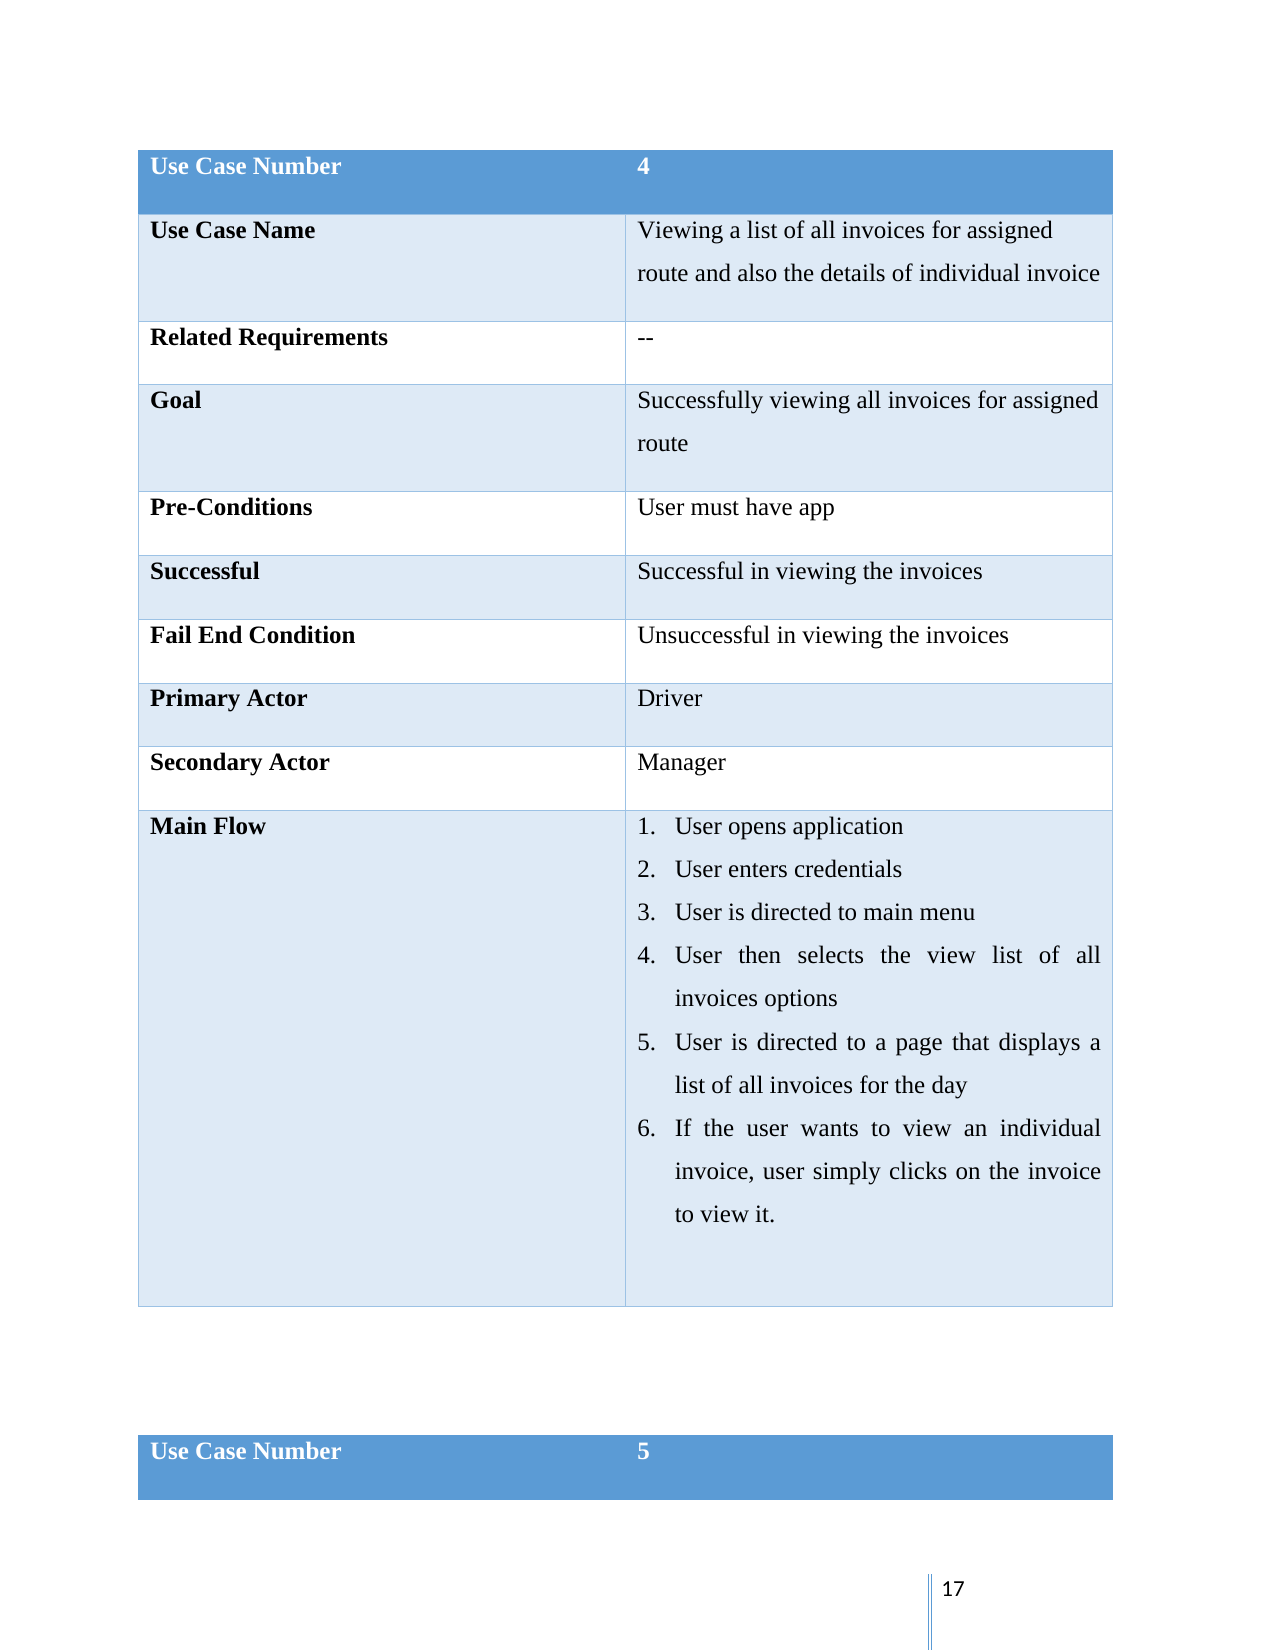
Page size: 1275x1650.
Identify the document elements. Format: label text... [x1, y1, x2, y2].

table_header Use Case Number [139, 1436, 625, 1499]
table_cell Viewing a list of all invoices for assigned route and also the details of individual invoice [626, 215, 1112, 321]
table_cell Driver [626, 684, 1112, 746]
table_cell Successful [139, 556, 625, 619]
table_cell Goal [139, 385, 625, 491]
table_header 5 [626, 1436, 1112, 1499]
table_cell Use Case Name [139, 215, 625, 321]
table_cell Primary Actor [139, 684, 625, 746]
table_header 4 [626, 151, 1112, 214]
table_cell Pre-Conditions [139, 492, 625, 555]
table_cell -- [626, 322, 1112, 384]
table_cell Main Flow [139, 811, 625, 1306]
table_cell Fail End Condition [139, 620, 625, 682]
table_cell Manager [626, 747, 1112, 810]
table_cell User opens application User enters credentials User is directed to main menu User then selects the view list of all invoices options User is directed to a page that displays a list of all invoices for the day If the user wants to view an individual invoice, user simply clicks on the invoice to view it. [626, 811, 1112, 1306]
table_cell Unsuccessful in viewing the invoices [626, 620, 1112, 682]
table_cell Secondary Actor [139, 747, 625, 810]
table_cell Related Requirements [139, 322, 625, 384]
table_cell Successful in viewing the invoices [626, 556, 1112, 619]
table_header Use Case Number [139, 151, 625, 214]
table_cell User must have app [626, 492, 1112, 555]
table_cell Successfully viewing all invoices for assigned route [626, 385, 1112, 491]
